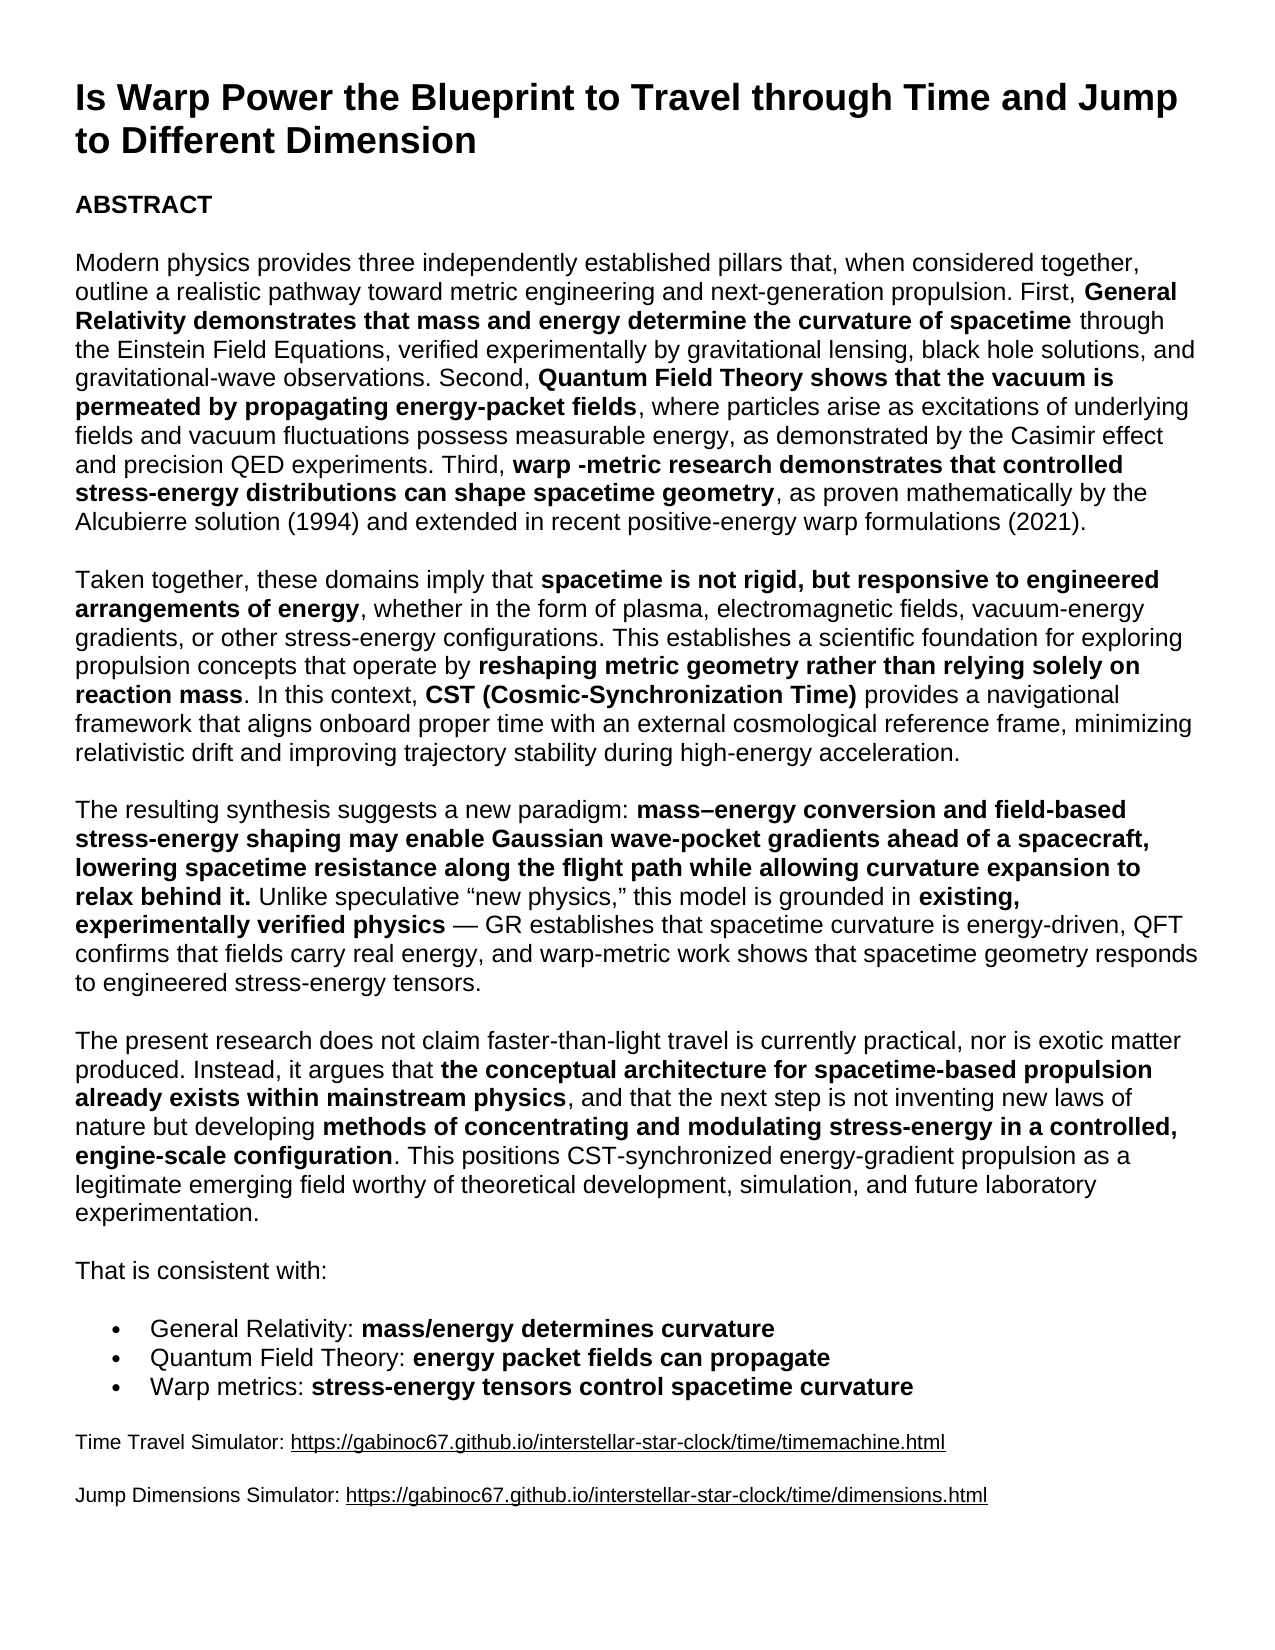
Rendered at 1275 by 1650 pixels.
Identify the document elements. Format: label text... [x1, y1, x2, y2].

list General Relativity: mass/energy determines curvature [112, 1314, 1200, 1343]
text Time Travel Simulator: https://gabinoc67.github.io/interstellar-star-clock/time/timemachine.html [75, 1429, 1200, 1453]
text Taken together, these domains imply that spacetime is not rigid, but responsive to engineered arrangements of energy, whether in the form of plasma, electromagnetic fields, vacuum-energy gradients, or other stress-energy configurations. This establishes a scientific foundation for exploring propulsion concepts that operate by reshaping metric geometry rather than relying solely on reaction mass. In this context, CST (Cosmic-Synchronization Time) provides a navigational framework that aligns onboard proper time with an external cosmological reference frame, minimizing relativistic drift and improving trajectory stability during high-energy acceleration. [75, 565, 1200, 766]
text The present research does not claim faster-than-light travel is currently practical, nor is exotic matter produced. Instead, it argues that the conceptual architecture for spacetime-based propulsion already exists within mainstream physics, and that the next step is not inventing new laws of nature but developing methods of concentrating and modulating stress-energy in a controlled, engine-scale configuration. This positions CST-synchronized energy-gradient propulsion as a legitimate emerging field worthy of theoretical development, simulation, and future laboratory experimentation. [75, 1026, 1200, 1227]
text Modern physics provides three independently established pillars that, when considered together, outline a realistic pathway toward metric engineering and next-generation propulsion. First, General Relativity demonstrates that mass and energy determine the curvature of spacetime through the Einstein Field Equations, verified experimentally by gravitational lensing, black hole solutions, and gravitational-wave observations. Second, Quantum Field Theory shows that the vacuum is permeated by propagating energy-packet fields, where particles arise as excitations of underlying fields and vacuum fluctuations possess measurable energy, as demonstrated by the Casimir effect and precision QED experiments. Third, warp -metric research demonstrates that controlled stress-energy distributions can shape spacetime geometry, as proven mathematically by the Alcubierre solution (1994) and extended in recent positive-energy warp formulations (2021). [75, 248, 1200, 536]
text That is consistent with: [75, 1256, 1200, 1285]
text ABSTRACT [75, 190, 1200, 219]
list Warp metrics: stress-energy tensors control spacetime curvature [112, 1372, 1200, 1400]
text Is Warp Power the Blueprint to Travel through Time and Jump to Different Dimension [75, 75, 1200, 161]
list Quantum Field Theory: energy packet fields can propagate [112, 1343, 1200, 1372]
text The resulting synthesis suggests a new paradigm: mass–energy conversion and field-based stress-energy shaping may enable Gaussian wave-pocket gradients ahead of a spacecraft, lowering spacetime resistance along the flight path while allowing curvature expansion to relax behind it. Unlike speculative “new physics,” this model is grounded in existing, experimentally verified physics — GR establishes that spacetime curvature is energy-driven, QFT confirms that fields carry real energy, and warp-metric work shows that spacetime geometry responds to engineered stress-energy tensors. [75, 795, 1200, 997]
text Jump Dimensions Simulator: https://gabinoc67.github.io/interstellar-star-clock/time/dimensions.html [75, 1483, 1200, 1507]
